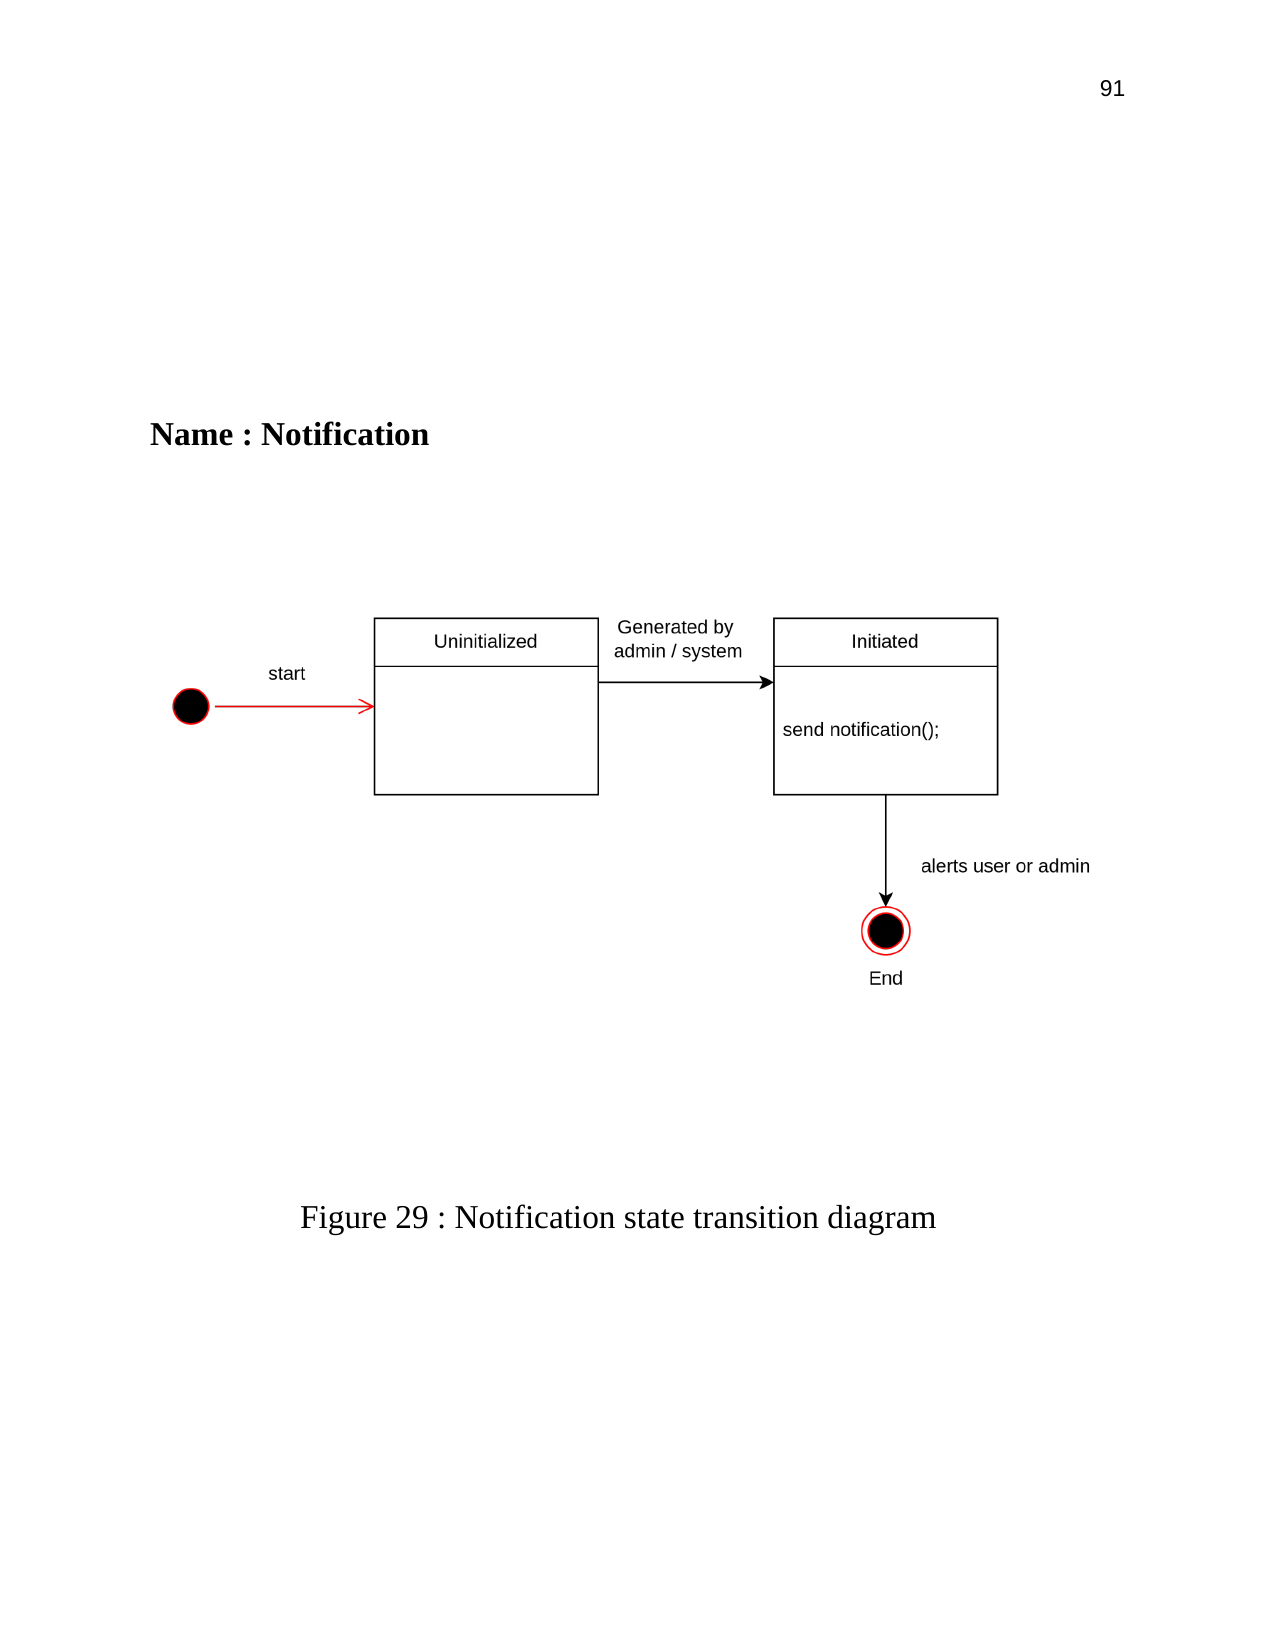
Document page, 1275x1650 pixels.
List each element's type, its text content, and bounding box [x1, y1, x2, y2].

text Name : Notification [150, 414, 1125, 453]
text Figure 29 : Notification state transition diagram [225, 1198, 1125, 1236]
picture [150, 590, 1125, 1018]
